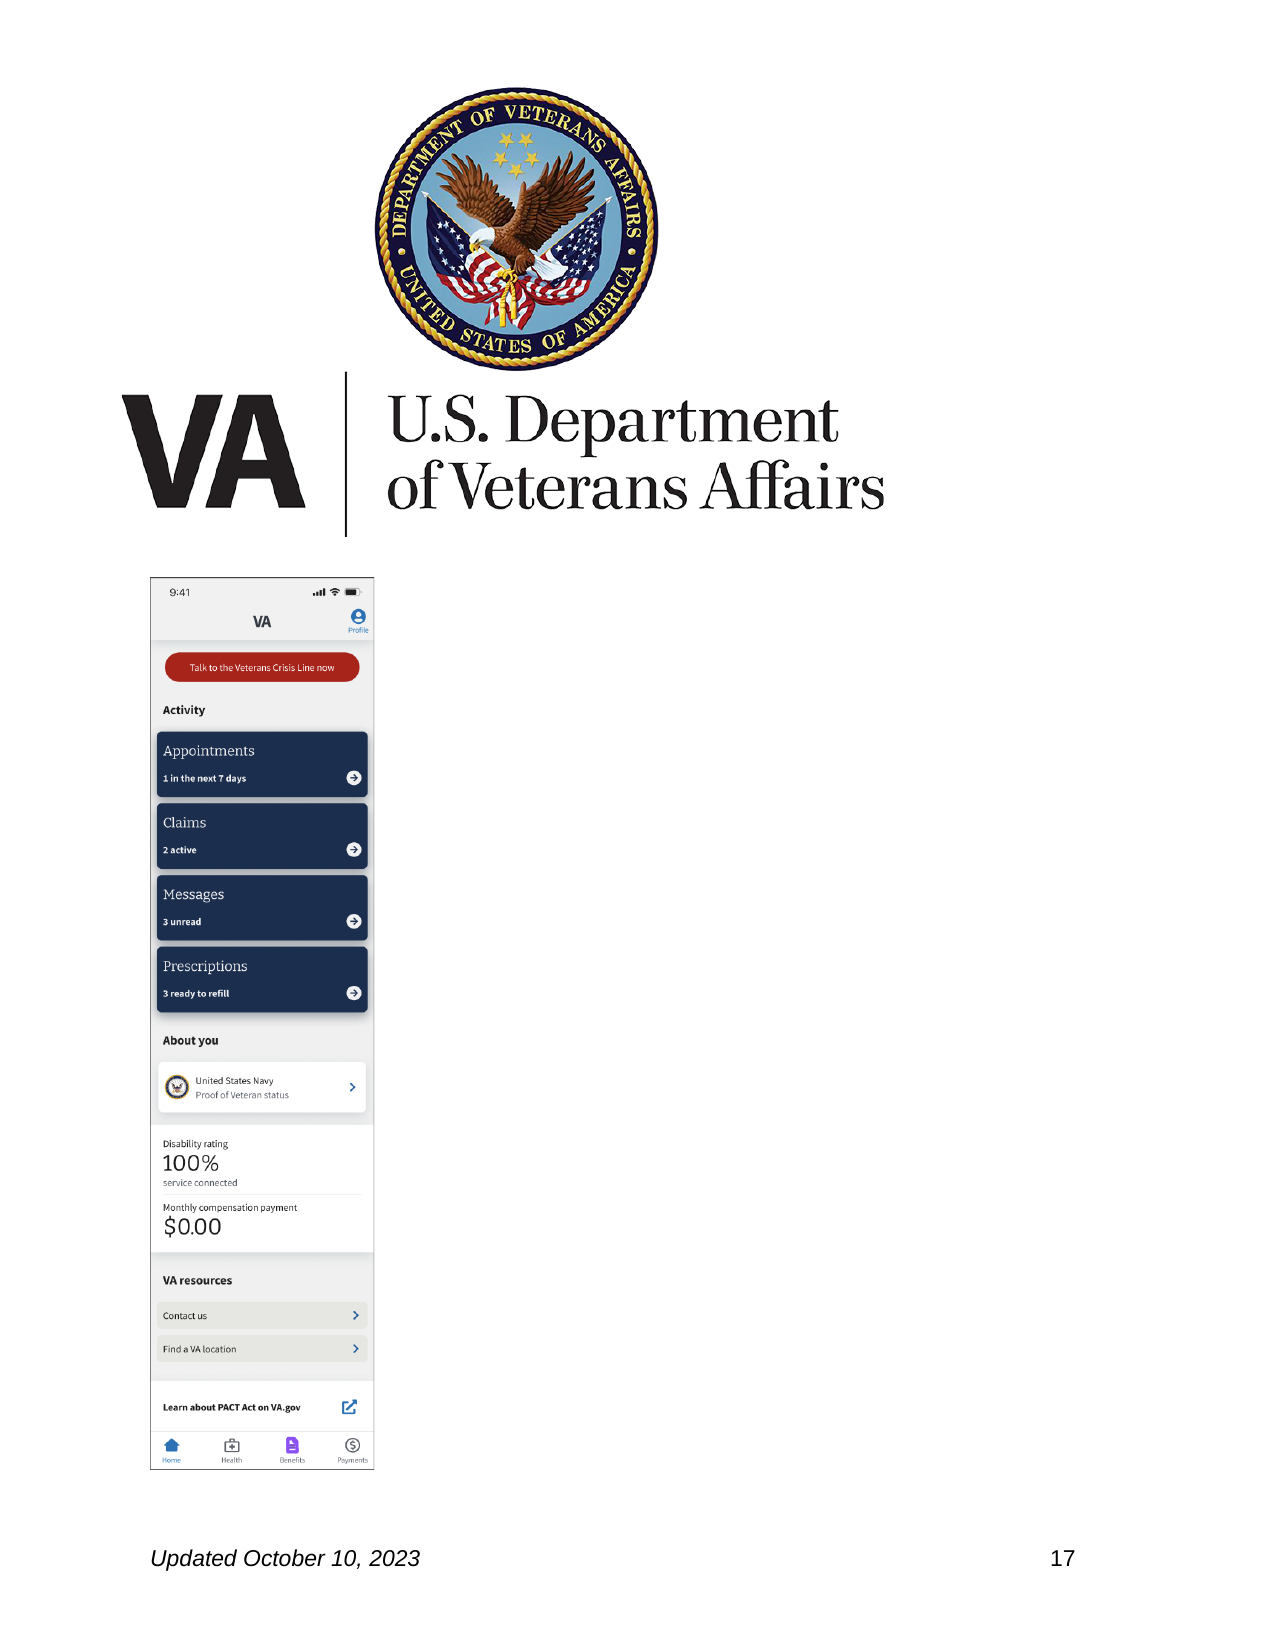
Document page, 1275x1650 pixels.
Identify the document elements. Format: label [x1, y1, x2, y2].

picture [121, 75, 884, 537]
picture [150, 577, 375, 1470]
